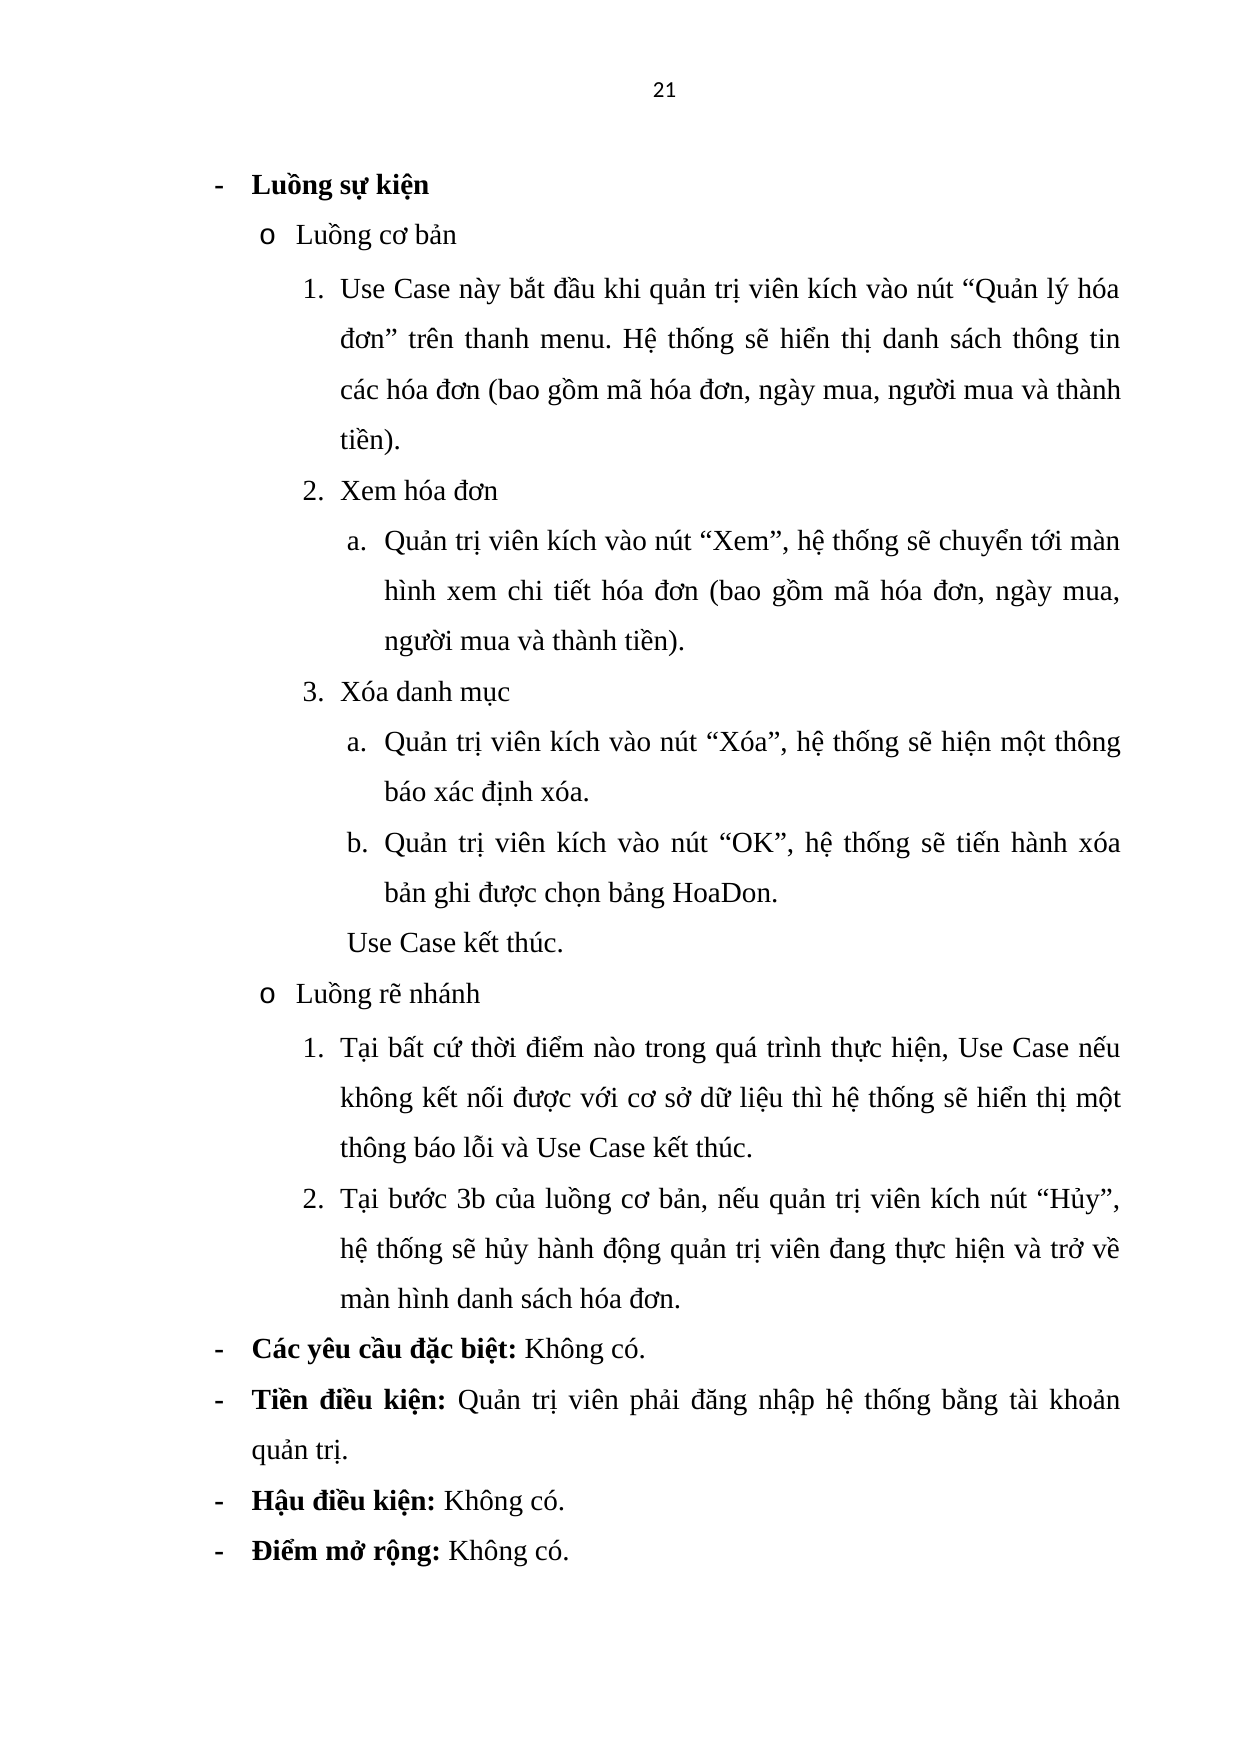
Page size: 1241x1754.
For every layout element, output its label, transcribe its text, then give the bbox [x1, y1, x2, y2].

list Quản trị viên kích vào nút “Xóa”, hệ thống sẽ hiện một thông báo xác định xóa. [347, 724, 1122, 808]
list Tại bước 3b của luồng cơ bản, nếu quản trị viên kích nút “Hủy”, hệ thống sẽ hủy hành động quản trị viên đang thực hiện và trở về màn hình danh sách hóa đơn. [302, 1181, 1122, 1315]
list Luồng rẽ nhánh [258, 976, 1122, 1012]
list Tại bất cứ thời điểm nào trong quá trình thực hiện, Use Case nếu không kết nối được với cơ sở dữ liệu thì hệ thống sẽ hiển thị một thông báo lỗi và Use Case kết thúc. [302, 1030, 1122, 1164]
list Luồng sự kiện [214, 167, 1122, 201]
list Quản trị viên kích vào nút “Xem”, hệ thống sẽ chuyển tới màn hình xem chi tiết hóa đơn (bao gồm mã hóa đơn, ngày mua, người mua và thành tiền). [347, 523, 1122, 657]
list Xem hóa đơn [302, 473, 1122, 506]
list Xóa danh mục [302, 674, 1122, 707]
list Quản trị viên kích vào nút “OK”, hệ thống sẽ tiến hành xóa bản ghi được chọn bảng HoaDon. [347, 825, 1122, 909]
text Use Case kết thúc. [347, 925, 1122, 959]
list Use Case này bắt đầu khi quản trị viên kích vào nút “Quản lý hóa đơn” trên thanh menu. Hệ thống sẽ hiển thị danh sách thông tin các hóa đơn (bao gồm mã hóa đơn, ngày mua, người mua và thành tiền). [302, 271, 1122, 456]
list Luồng cơ bản [258, 217, 1122, 253]
list Các yêu cầu đặc biệt: Không có. [214, 1332, 1122, 1365]
list Tiền điều kiện: Quản trị viên phải đăng nhập hệ thống bằng tài khoản quản trị. [214, 1382, 1122, 1466]
list Điểm mở rộng: Không có. [214, 1533, 1122, 1566]
list Hậu điều kiện: Không có. [214, 1483, 1122, 1516]
